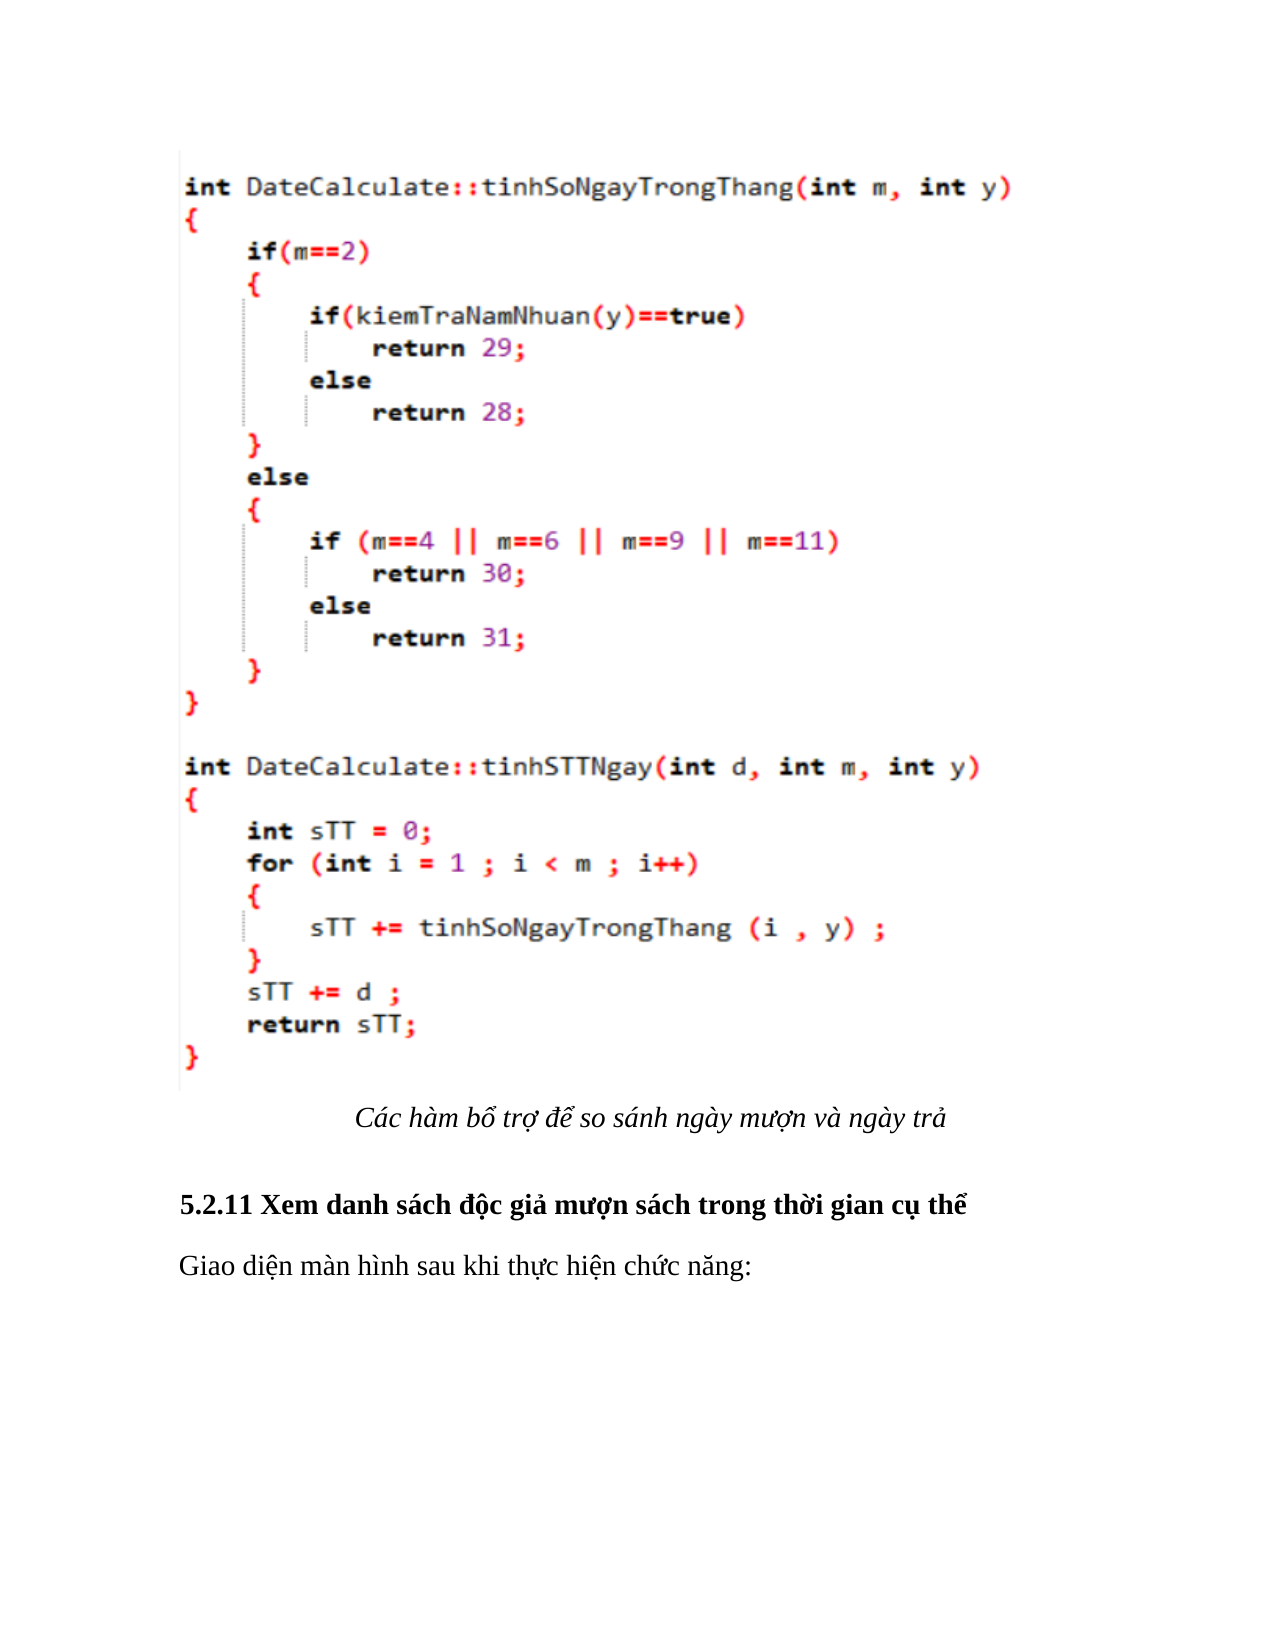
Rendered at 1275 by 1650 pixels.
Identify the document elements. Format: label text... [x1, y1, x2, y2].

text 5.2.11 Xem danh sách độc giả mượn sách trong thời gian cụ thể [180, 1187, 1125, 1221]
picture [178, 150, 1151, 1091]
text Giao diện màn hình sau khi thực hiện chức năng: [178, 1248, 1125, 1281]
text Các hàm bổ trợ để so sánh ngày mượn và ngày trả [178, 1100, 1125, 1134]
